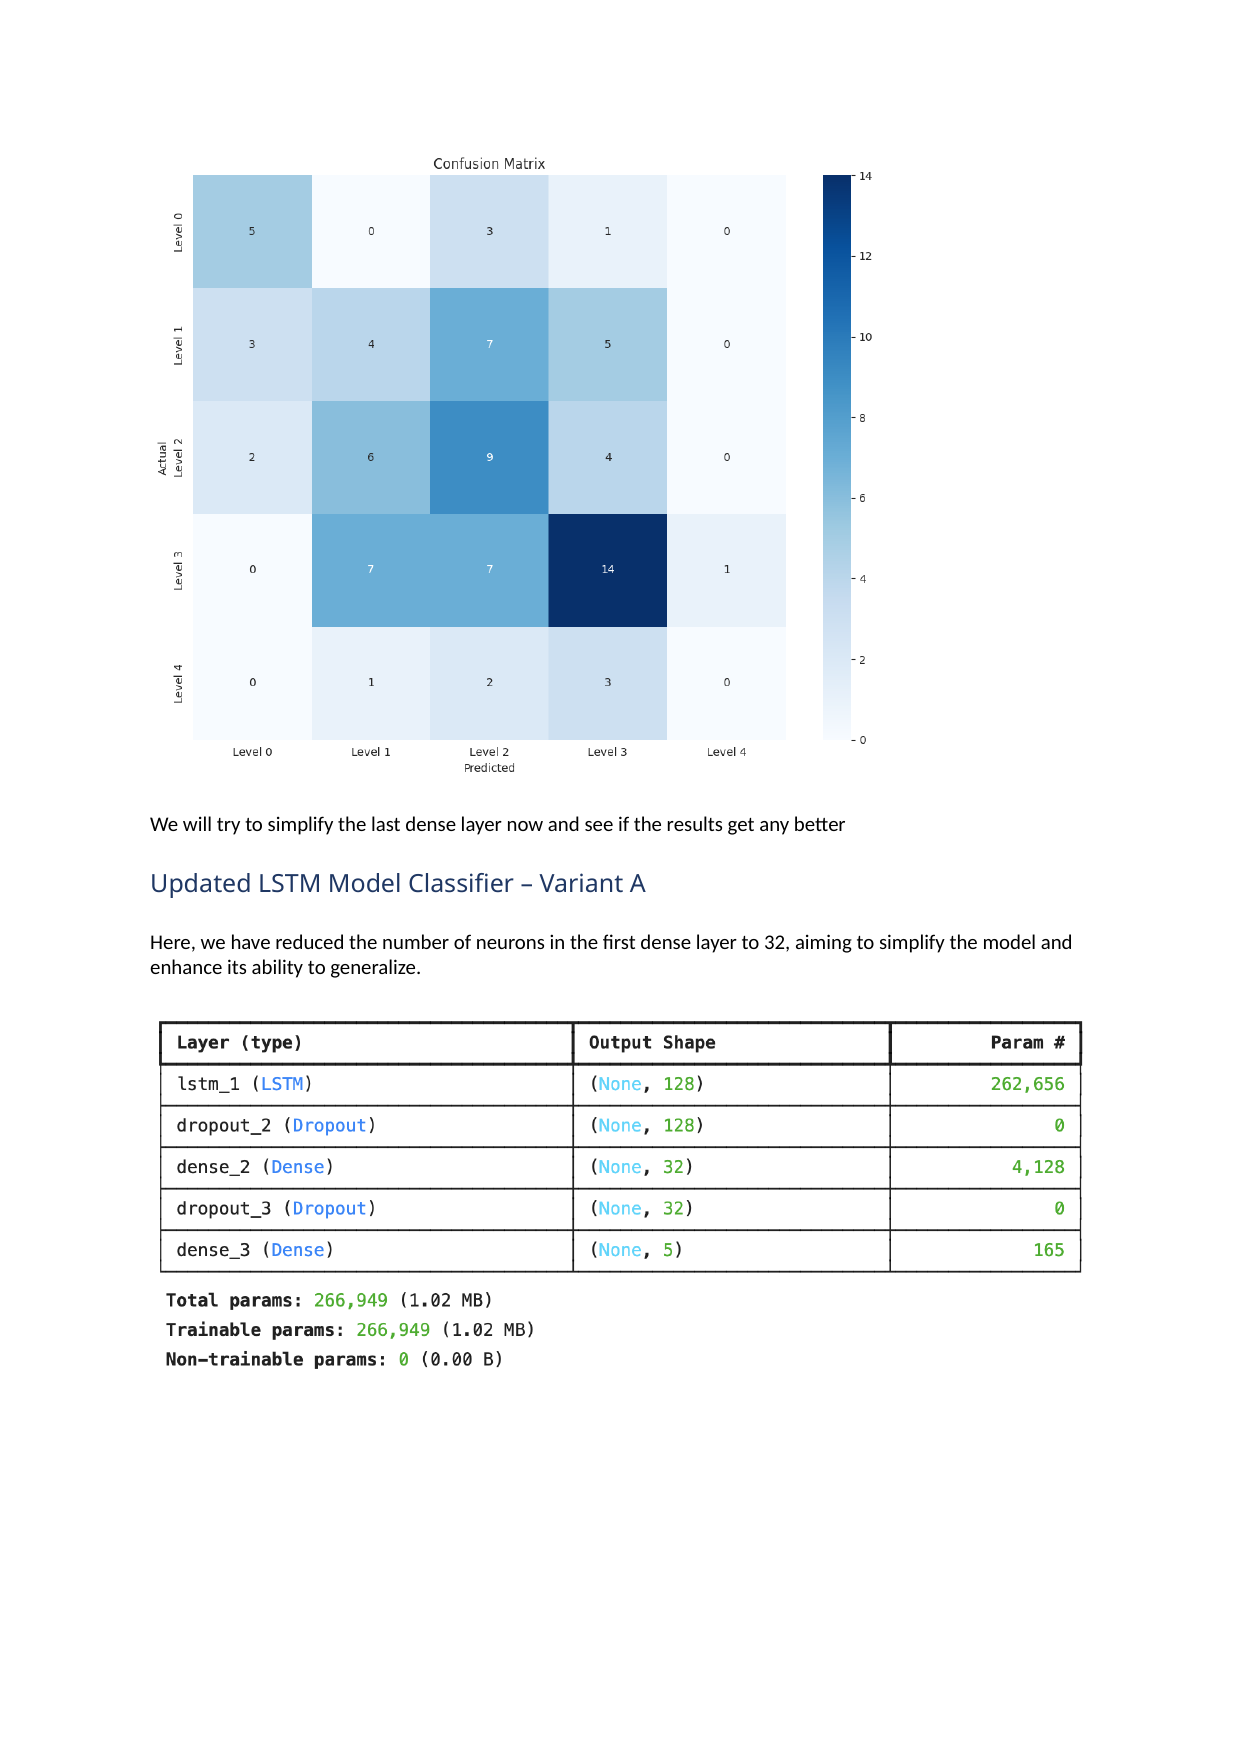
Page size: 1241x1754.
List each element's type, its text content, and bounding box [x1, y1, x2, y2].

text Updated LSTM Model Classifier – Variant A [150, 866, 1090, 900]
picture [150, 150, 880, 782]
picture [150, 1009, 1091, 1379]
text Here, we have reduced the number of neurons in the first dense layer to 32, aiming to simplify the model and enhance its ability to generalize. [150, 929, 1090, 980]
text We will try to simplify the last dense layer now and see if the results get any better [150, 811, 1090, 837]
